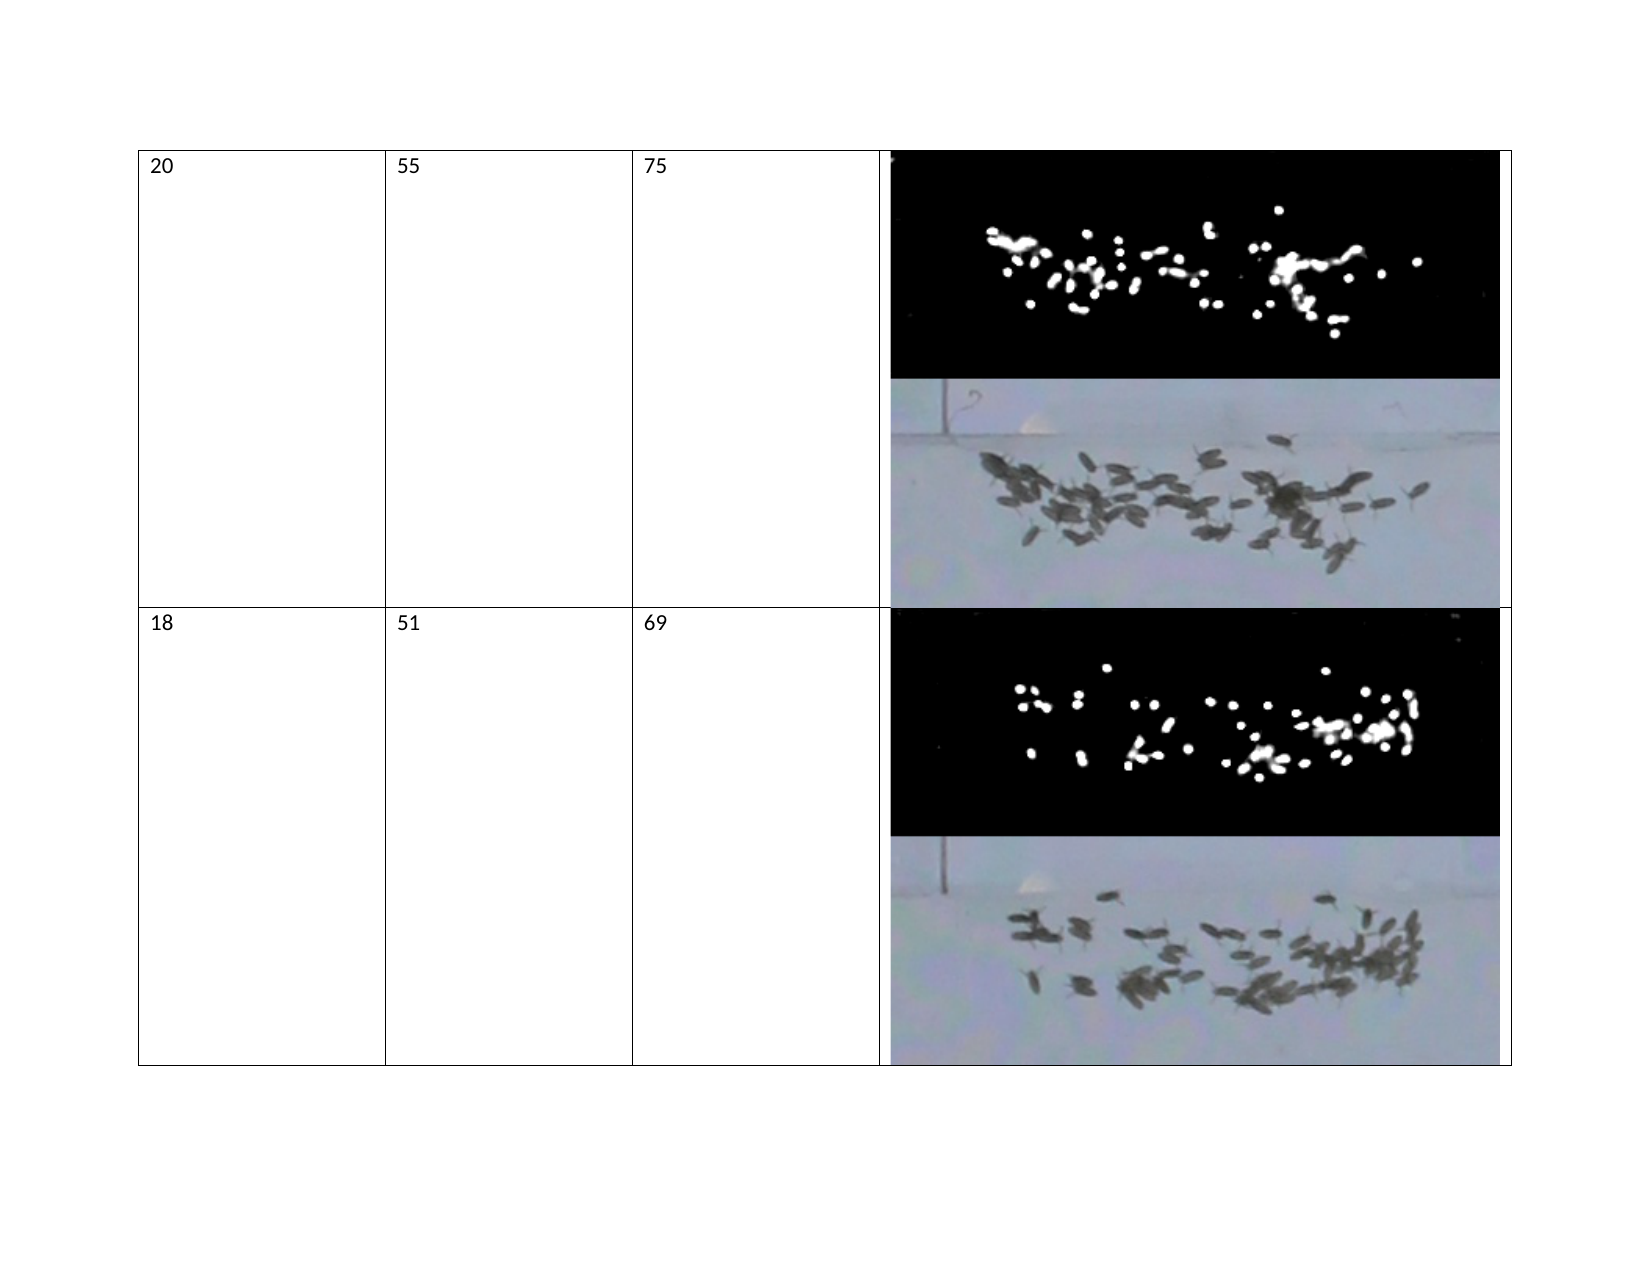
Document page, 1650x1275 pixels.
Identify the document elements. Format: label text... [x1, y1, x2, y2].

table_cell [1500, 151, 1511, 607]
table_cell 55 [386, 151, 632, 607]
table_cell 69 [633, 608, 879, 1064]
table_cell 20 [139, 151, 385, 607]
table_cell [1500, 608, 1511, 1064]
table_cell 51 [386, 608, 632, 1064]
picture [890, 151, 1500, 1065]
table_cell [880, 151, 890, 607]
table_cell 18 [139, 608, 385, 1064]
table_cell [880, 608, 890, 1064]
table_cell 75 [633, 151, 879, 607]
